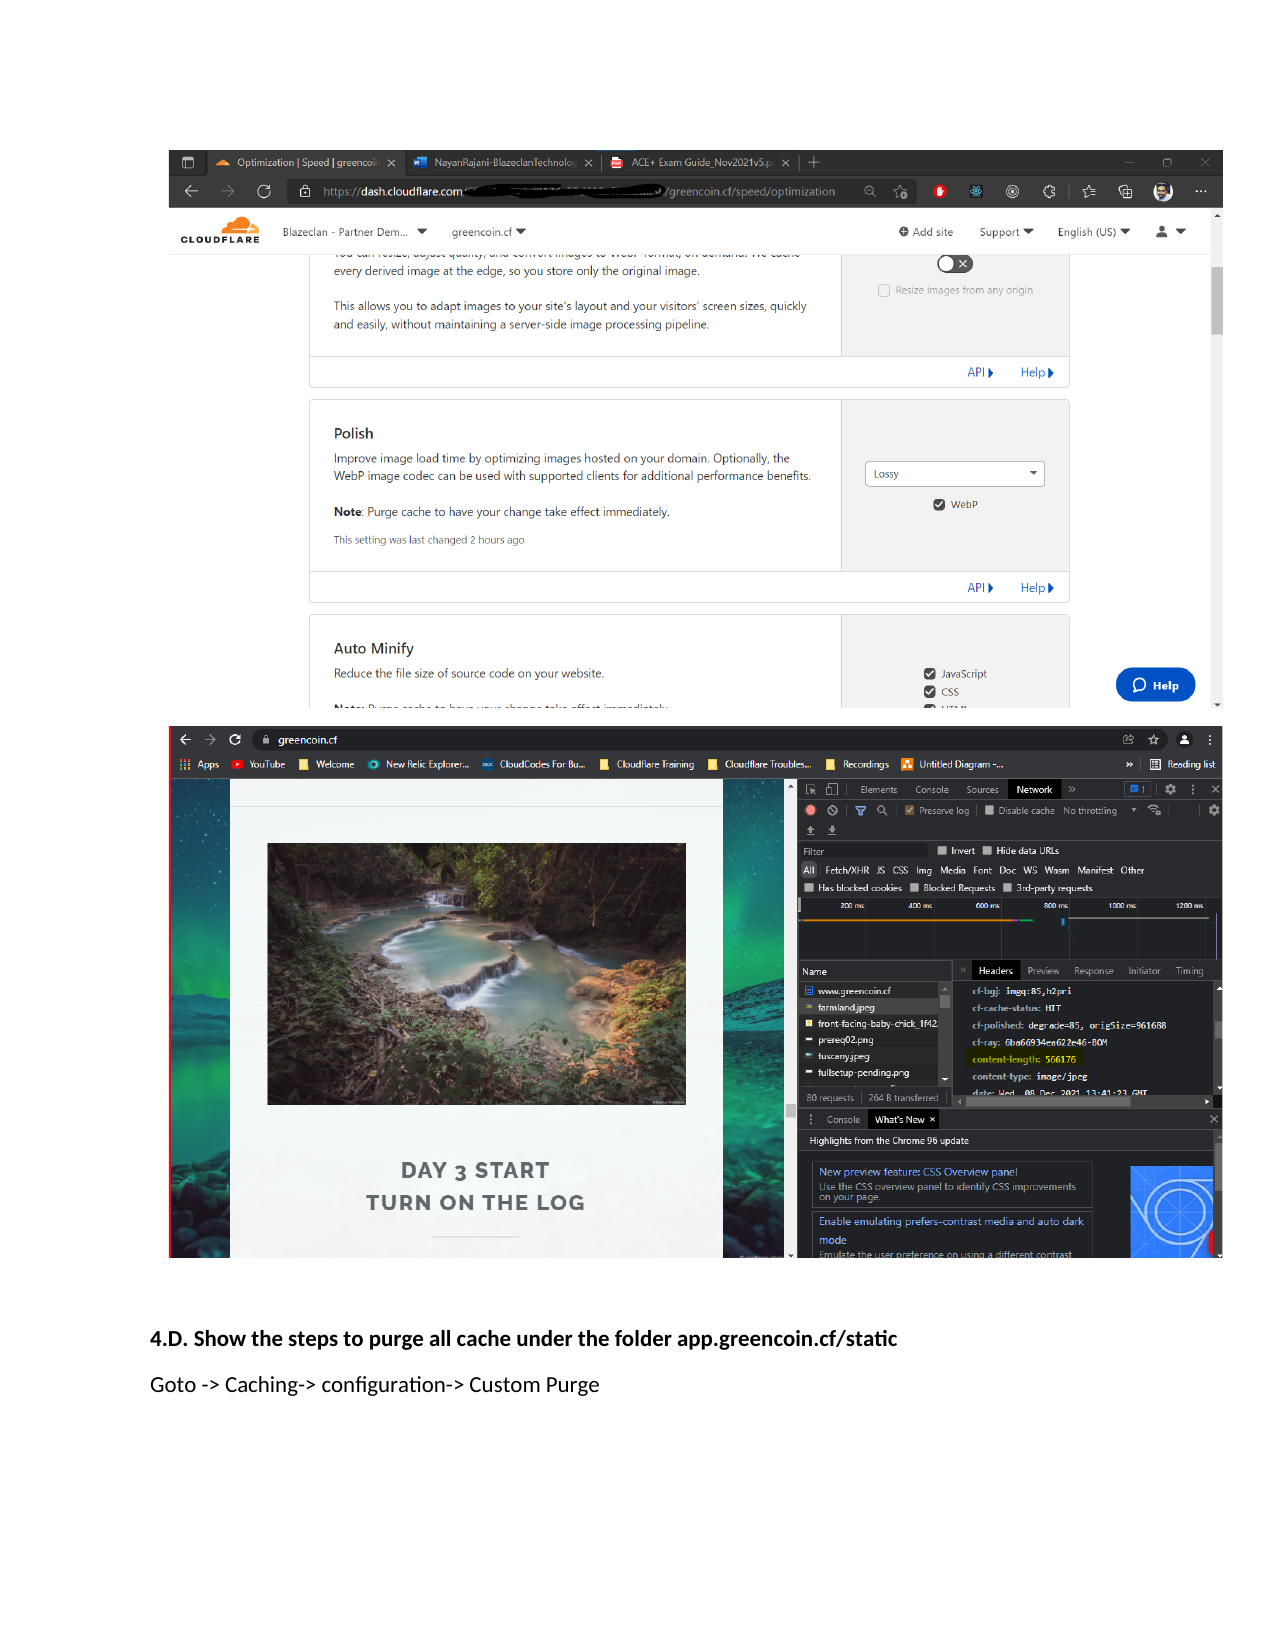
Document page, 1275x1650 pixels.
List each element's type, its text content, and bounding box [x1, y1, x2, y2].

text 4.D. Show the steps to purge all cache under the folder app.greencoin.cf/static [150, 1324, 1125, 1352]
text Goto -> Caching-> configuration-> Custom Purge [150, 1371, 1125, 1398]
